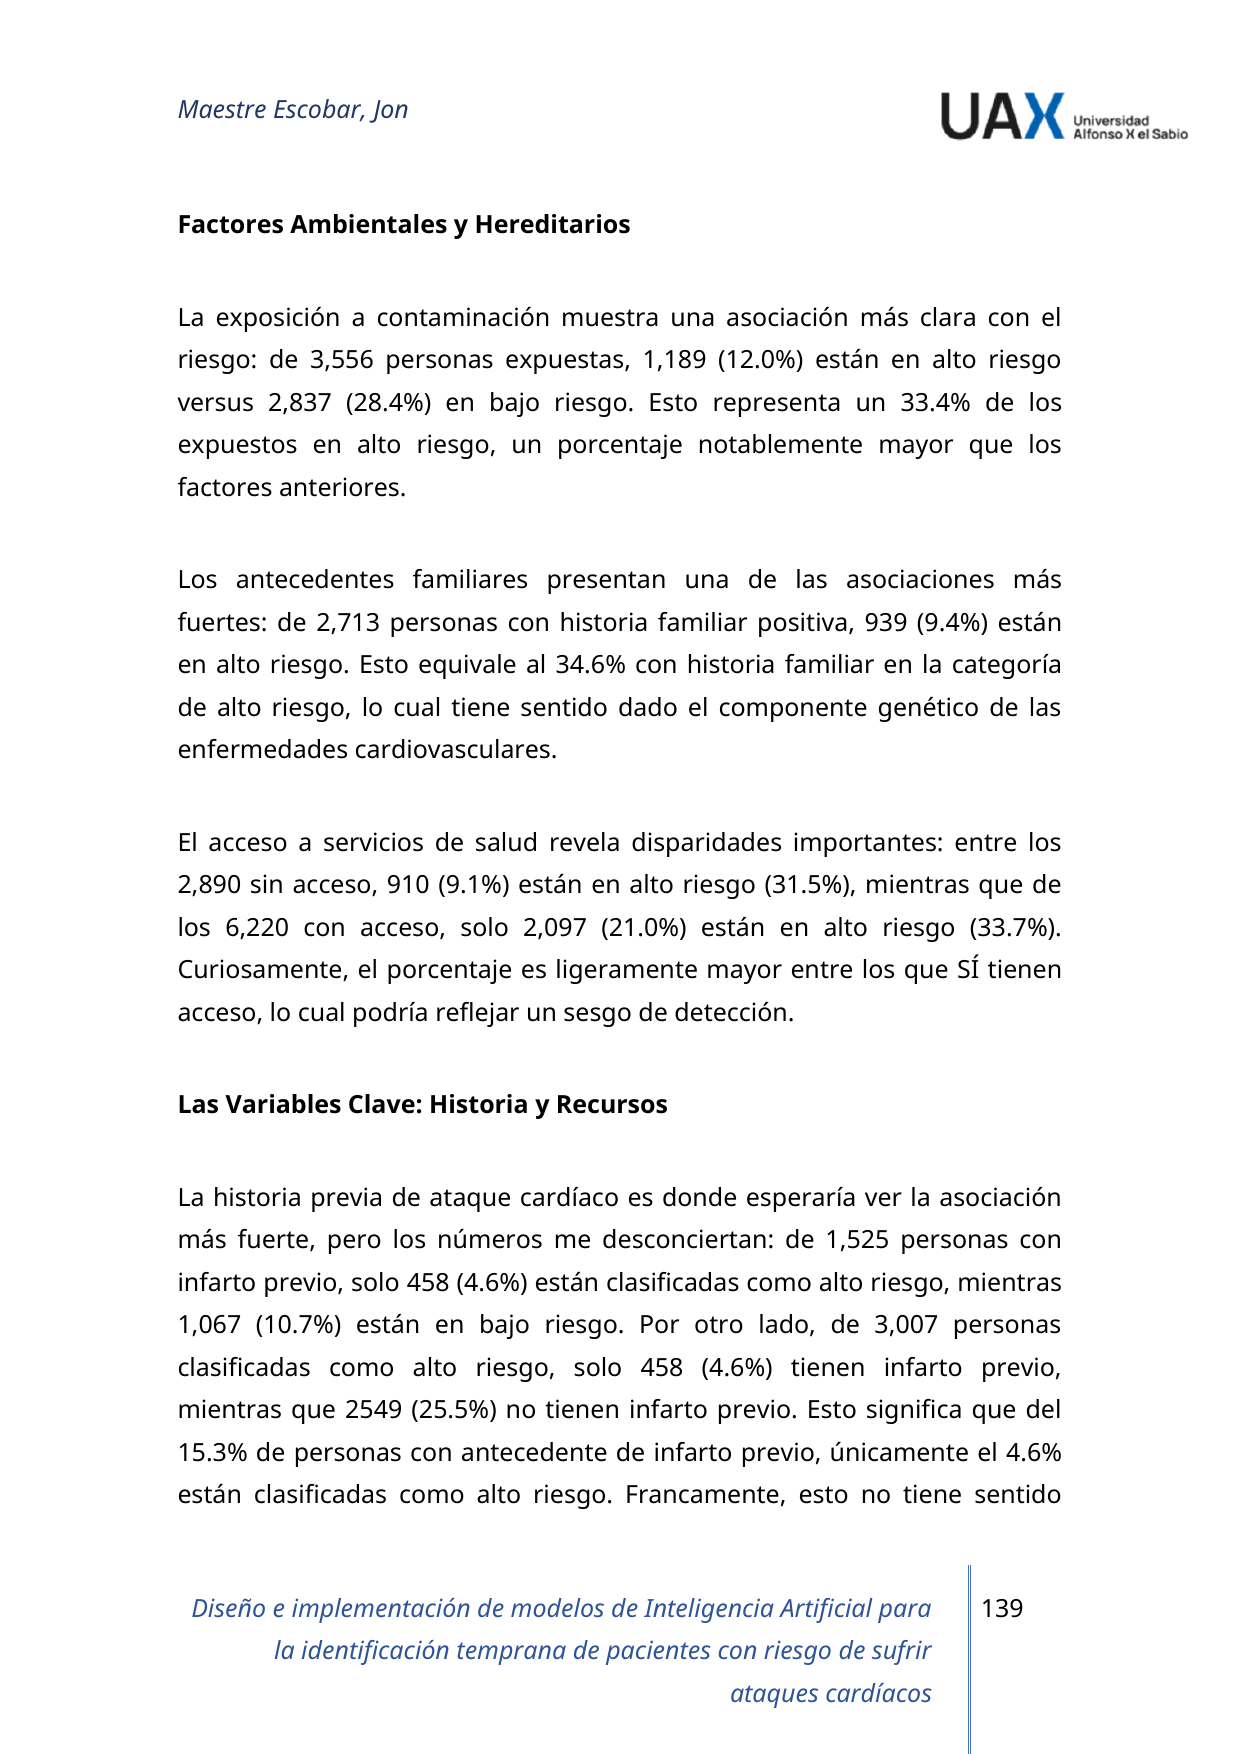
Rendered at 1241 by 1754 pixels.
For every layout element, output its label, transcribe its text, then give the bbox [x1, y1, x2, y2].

text La exposición a contaminación muestra una asociación más clara con el riesgo: de 3,556 personas expuestas, 1,189 (12.0%) están en alto riesgo versus 2,837 (28.4%) en bajo riesgo. Esto representa un 33.4% de los expuestos en alto riesgo, un porcentaje notablemente mayor que los factores anteriores. [177, 299, 1063, 503]
text El acceso a servicios de salud revela disparidades importantes: entre los 2,890 sin acceso, 910 (9.1%) están en alto riesgo (31.5%), mientras que de los 6,220 con acceso, solo 2,097 (21.0%) están en alto riesgo (33.7%). Curiosamente, el porcentaje es ligeramente mayor entre los que SÍ tienen acceso, lo cual podría reflejar un sesgo de detección. [177, 824, 1063, 1028]
text Factores Ambientales y Hereditarios [177, 207, 1063, 241]
text Las Variables Clave: Historia y Recursos [177, 1087, 1063, 1121]
text Los antecedentes familiares presentan una de las asociaciones más fuertes: de 2,713 personas con historia familiar positiva, 939 (9.4%) están en alto riesgo. Esto equivale al 34.6% con historia familiar en la categoría de alto riesgo, lo cual tiene sentido dado el componente genético de las enfermedades cardiovasculares. [177, 562, 1063, 766]
picture [940, 89, 1192, 144]
